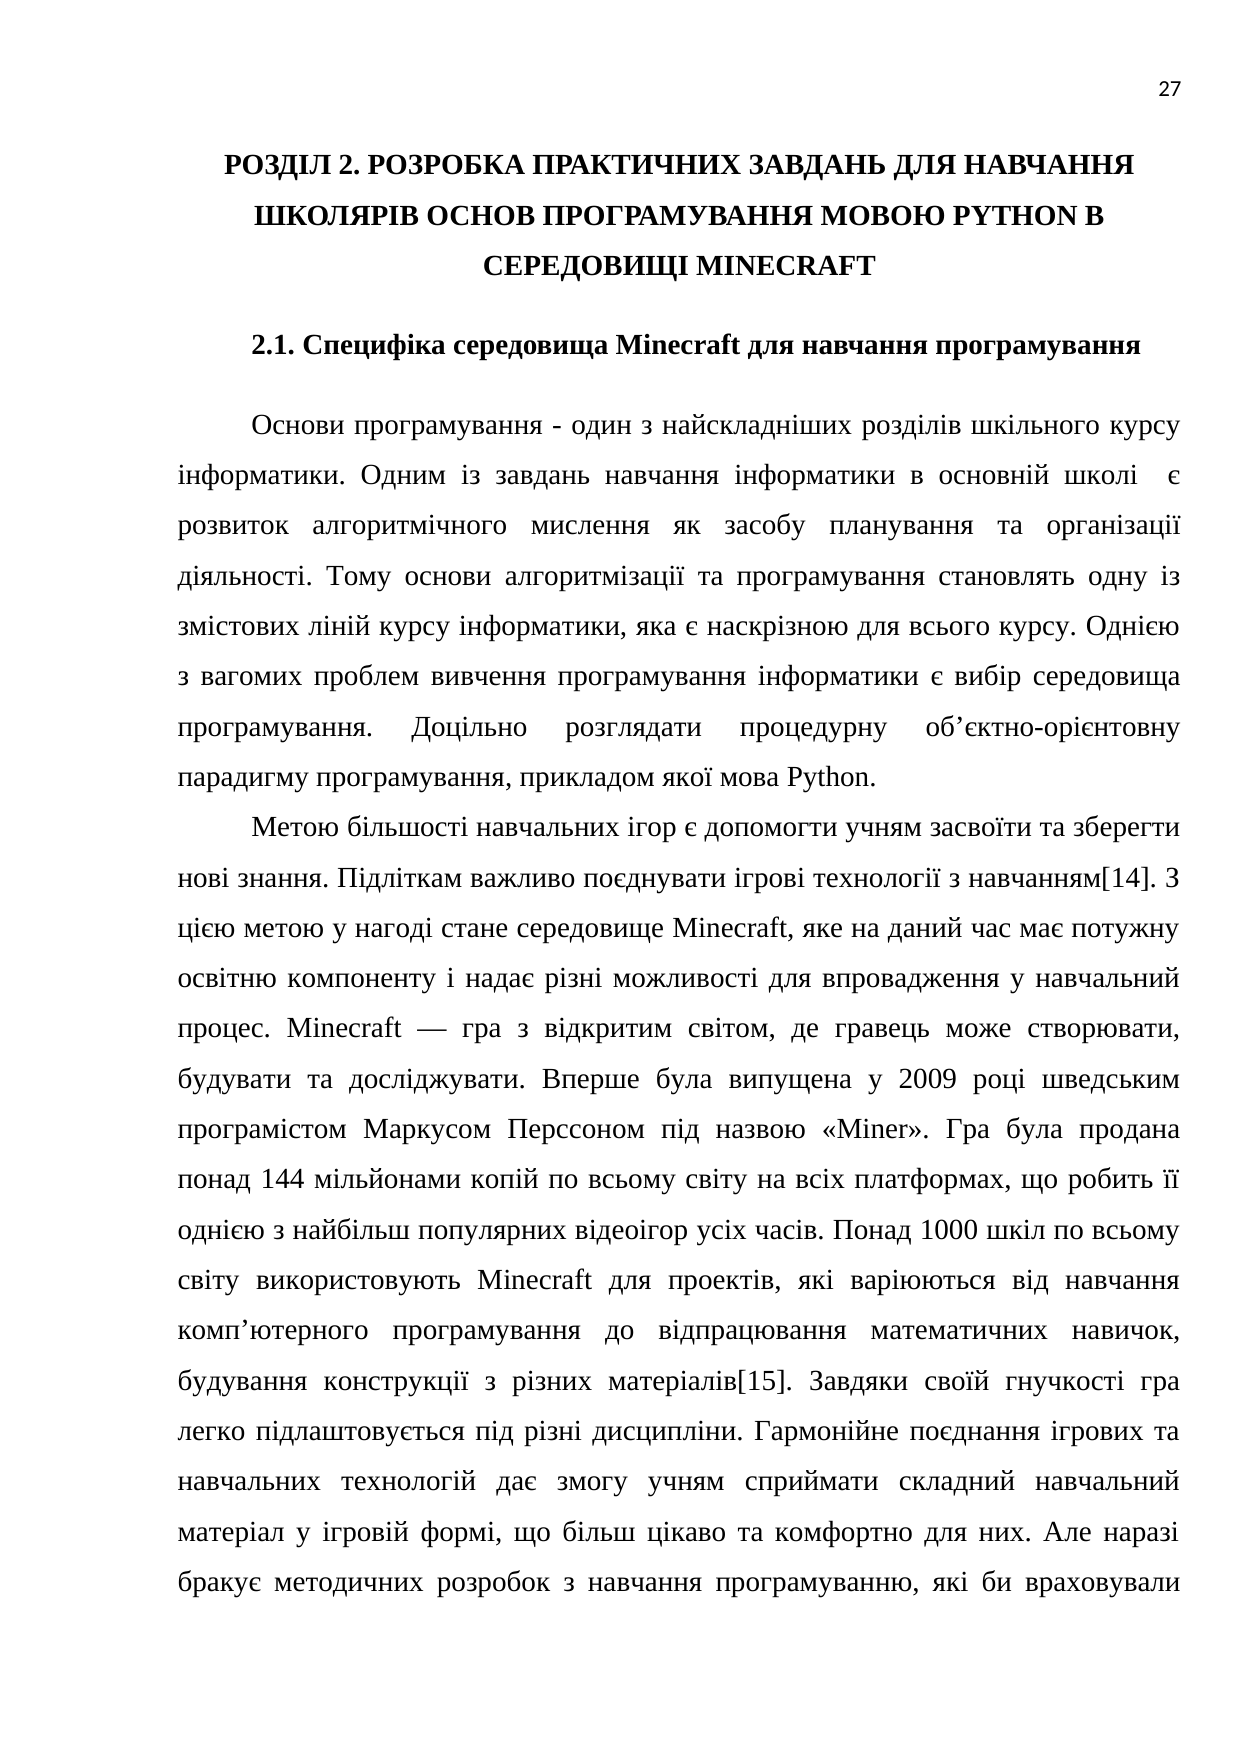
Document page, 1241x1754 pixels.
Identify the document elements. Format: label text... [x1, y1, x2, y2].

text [177, 809, 1181, 1598]
subtitle РОЗДІЛ 2. РОЗРОБКА ПРАКТИЧНИХ ЗАВДАНЬ ДЛЯ НАВЧАННЯ ШКОЛЯРІВ ОСНОВ ПРОГРАМУВАННЯ МОВОЮ PYTHON В СЕРЕДОВИЩІ MINECRAFT [177, 147, 1181, 281]
subtitle 2.1. Специфіка середовища Minecraft для навчання програмування [177, 327, 1181, 361]
text Основи програмування - один з найскладніших розділів шкільного курсу інформатики. Одним із завдань навчання інформатики в основній школі є розвиток алгоритмічного мислення як засобу планування та організації діяльності. Тому основи алгоритмізації та програмування становлять одну із змістових ліній курсу інформатики, яка є наскрізною для всього курсу. Однією з вагомих проблем вивчення програмування інформатики є вибір середовища програмування. Доцільно розглядати процедурну об’єктно-орієнтовну парадигму програмування, прикладом якої мова Python. [177, 407, 1181, 793]
